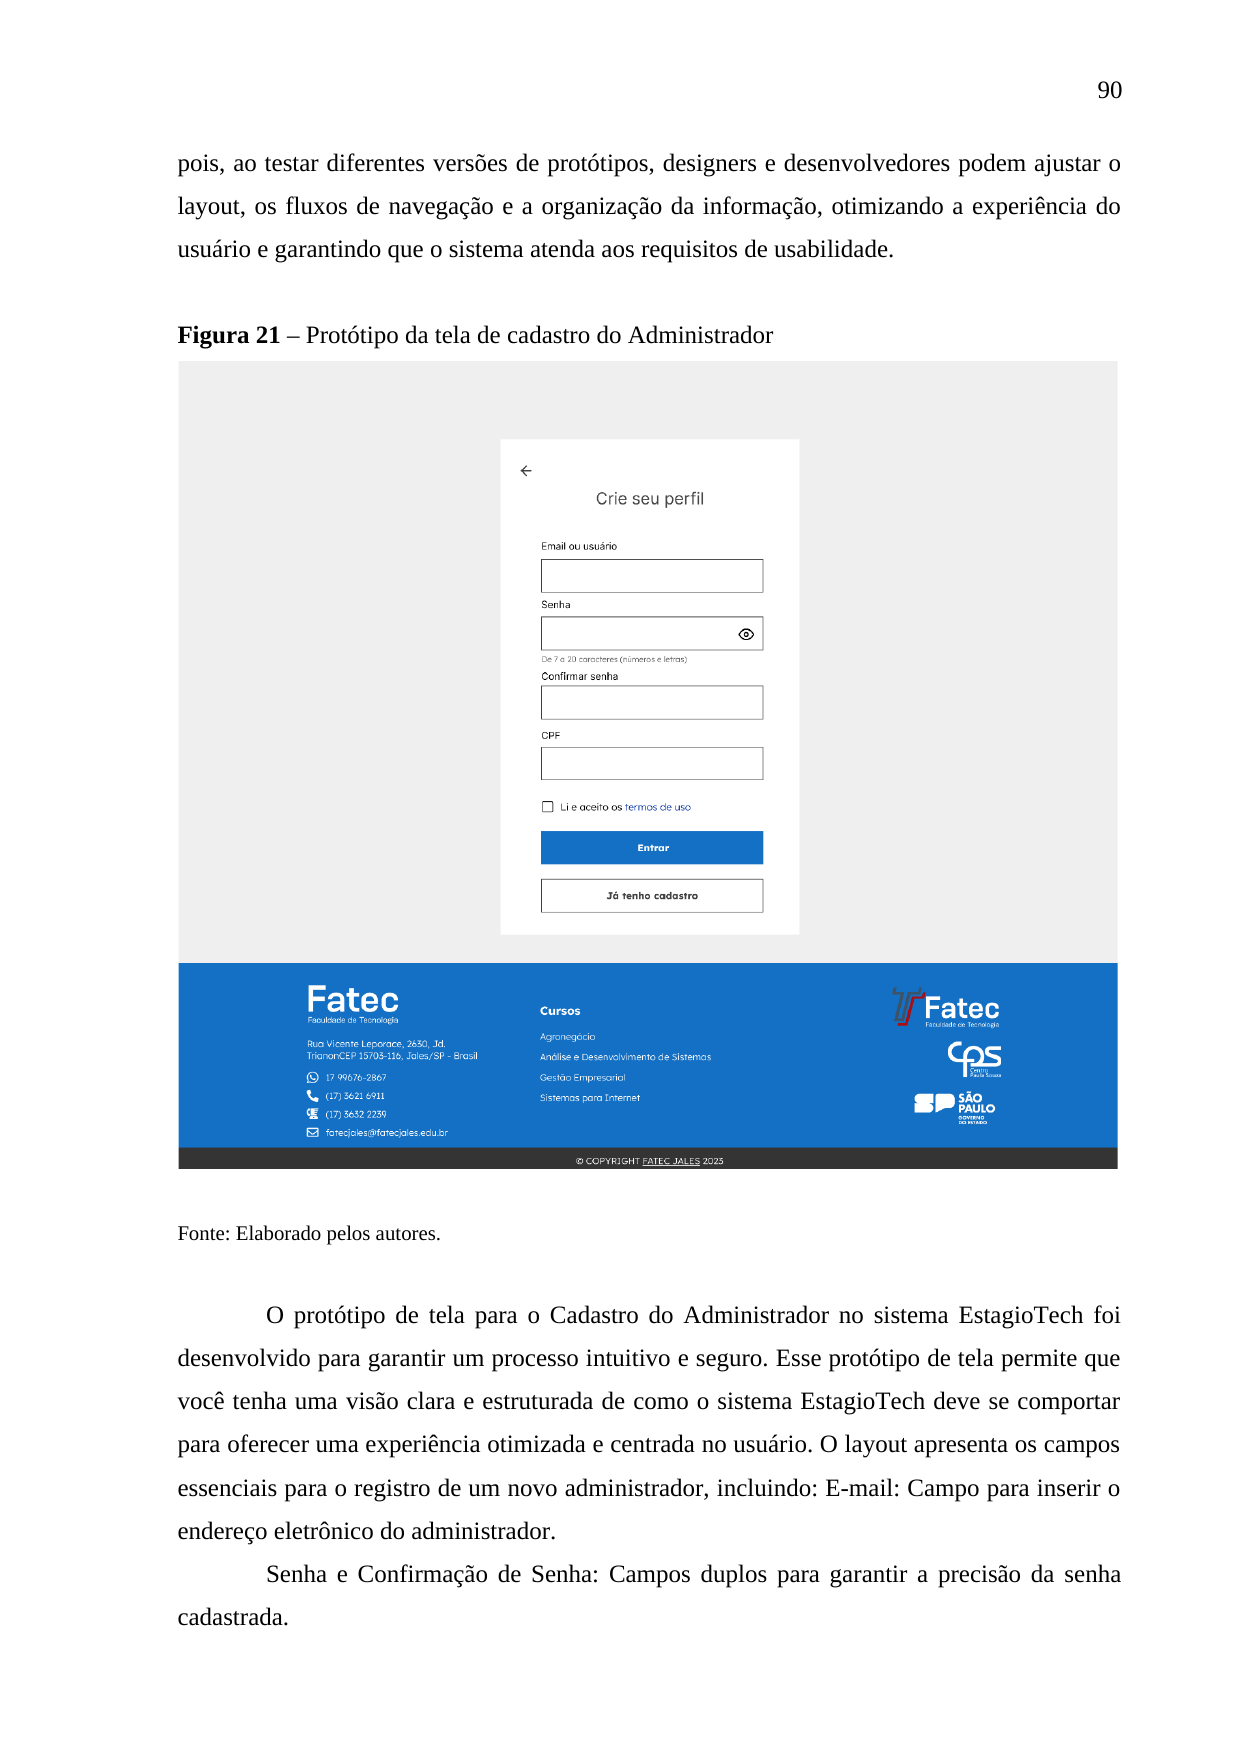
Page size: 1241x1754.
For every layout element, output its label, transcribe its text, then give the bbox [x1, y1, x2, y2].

text Figura 21 – Protótipo da tela de cadastro do Administrador [177, 320, 1122, 349]
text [177, 148, 1122, 263]
picture [177, 361, 1117, 1167]
text O protótipo de tela para o Cadastro do Administrador no sistema EstagioTech foi desenvolvido para garantir um processo intuitivo e seguro. Esse protótipo de tela permite que você tenha uma visão clara e estruturada de como o sistema EstagioTech deve se comportar para oferecer uma experiência otimizada e centrada no usuário. O layout apresenta os campos essenciais para o registro de um novo administrador, incluindo: E-mail: Campo para inserir o endereço eletrônico do administrador. [177, 1262, 1122, 1506]
text Senha e Confirmação de Senha: Campos duplos para garantir a precisão da senha cadastrada. [177, 1520, 1122, 1592]
